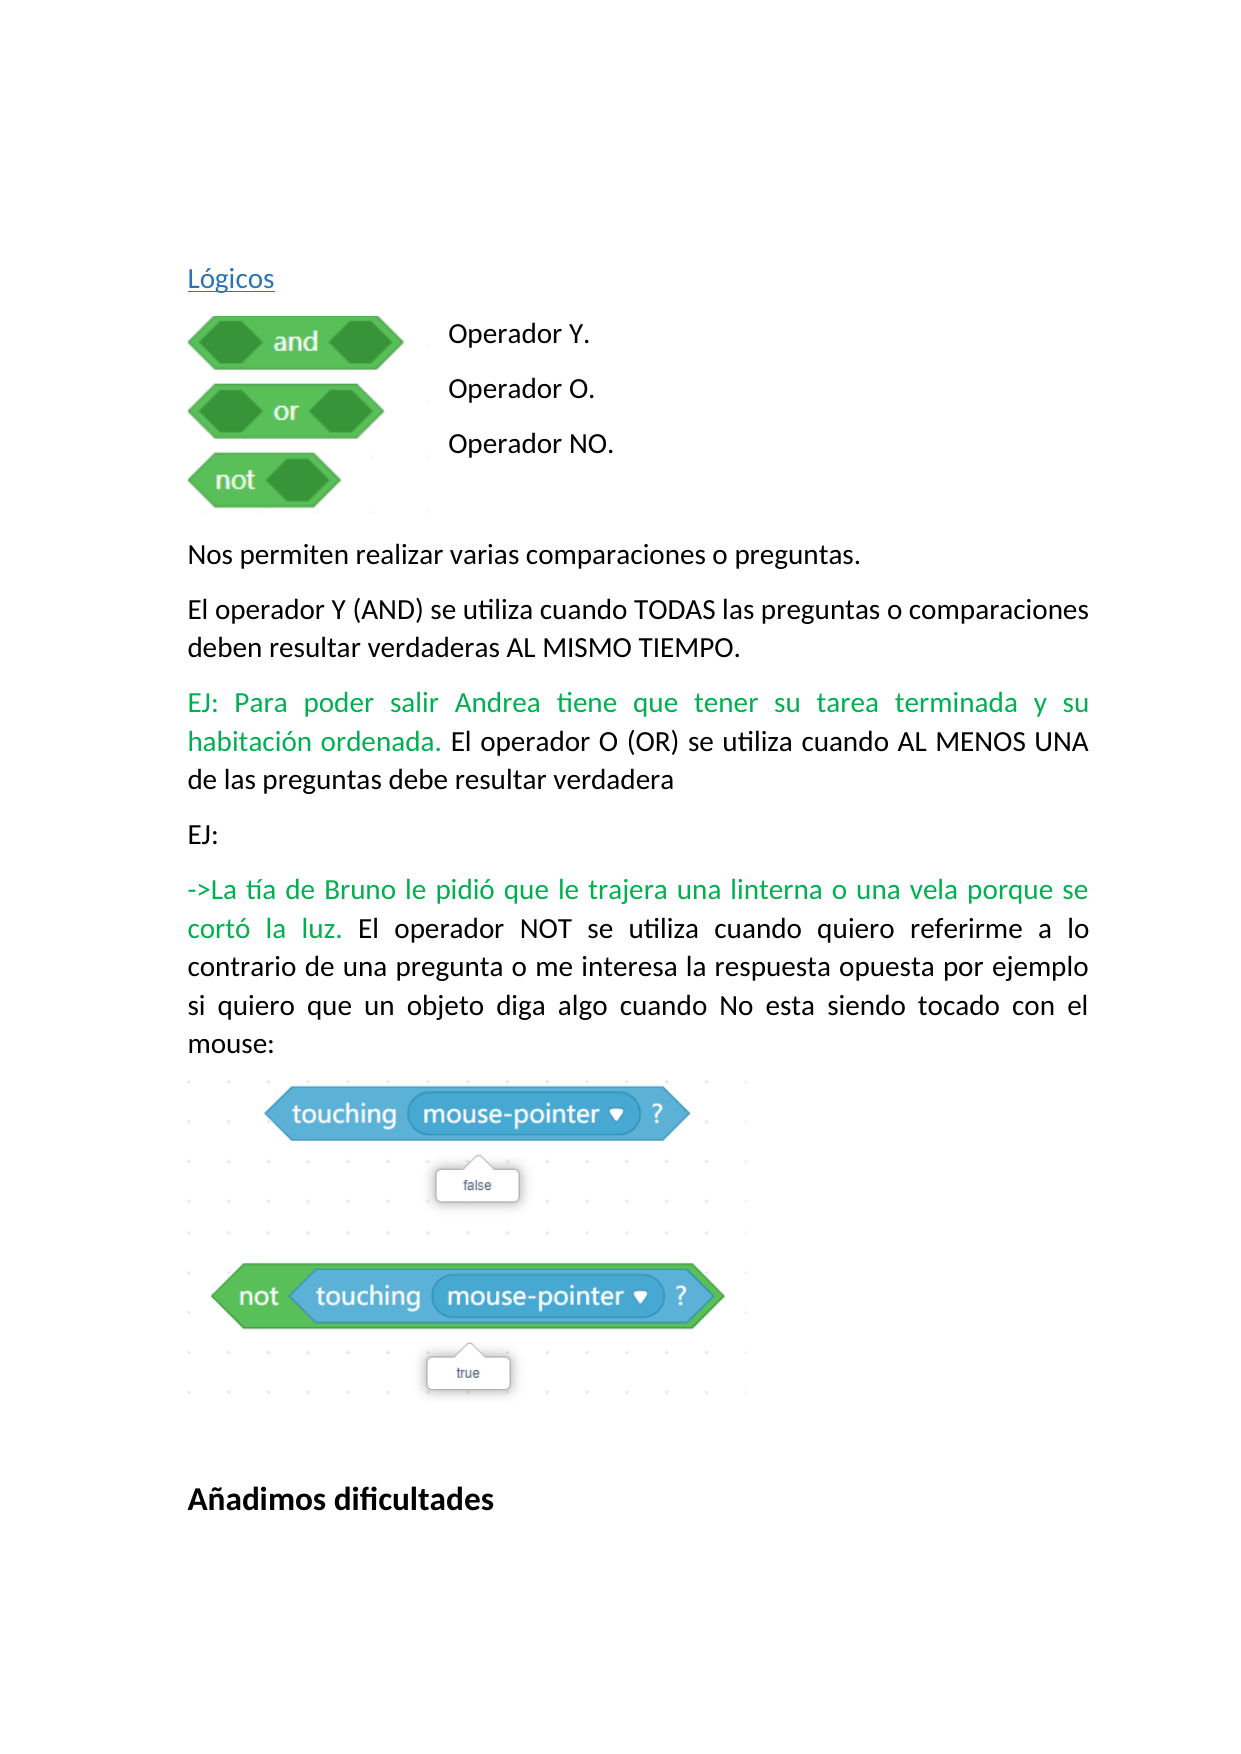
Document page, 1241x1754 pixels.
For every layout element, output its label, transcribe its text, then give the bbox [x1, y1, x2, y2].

text ->La tía de Bruno le pidió que le trajera una linterna o una vela porque se cortó la luz. El operador NOT se utiliza cuando quiero referirme a lo contrario de una pregunta o me interesa la respuesta opuesta por ejemplo si quiero que un objeto diga algo cuando No esta siendo tocado con el mouse: [187, 871, 1090, 1061]
text Operador NO. [430, 426, 1090, 461]
text Añadimos dificultades [187, 1478, 1090, 1519]
text EJ: [187, 816, 1090, 852]
text EJ: Para poder salir Andrea tiene que tener su tarea terminada y su habitación ordenada. El operador O (OR) se utiliza cuando AL MENOS UNA de las preguntas debe resultar verdadera [187, 684, 1090, 797]
text Lógicos [187, 260, 1090, 296]
text Operador O. [430, 370, 1090, 406]
text Operador Y. [187, 315, 1090, 351]
text El operador Y (AND) se utiliza cuando TODAS las preguntas o comparaciones deben resultar verdaderas AL MISMO TIEMPO. [187, 591, 1090, 665]
text Nos permiten realizar varias comparaciones o preguntas. [187, 536, 1090, 571]
